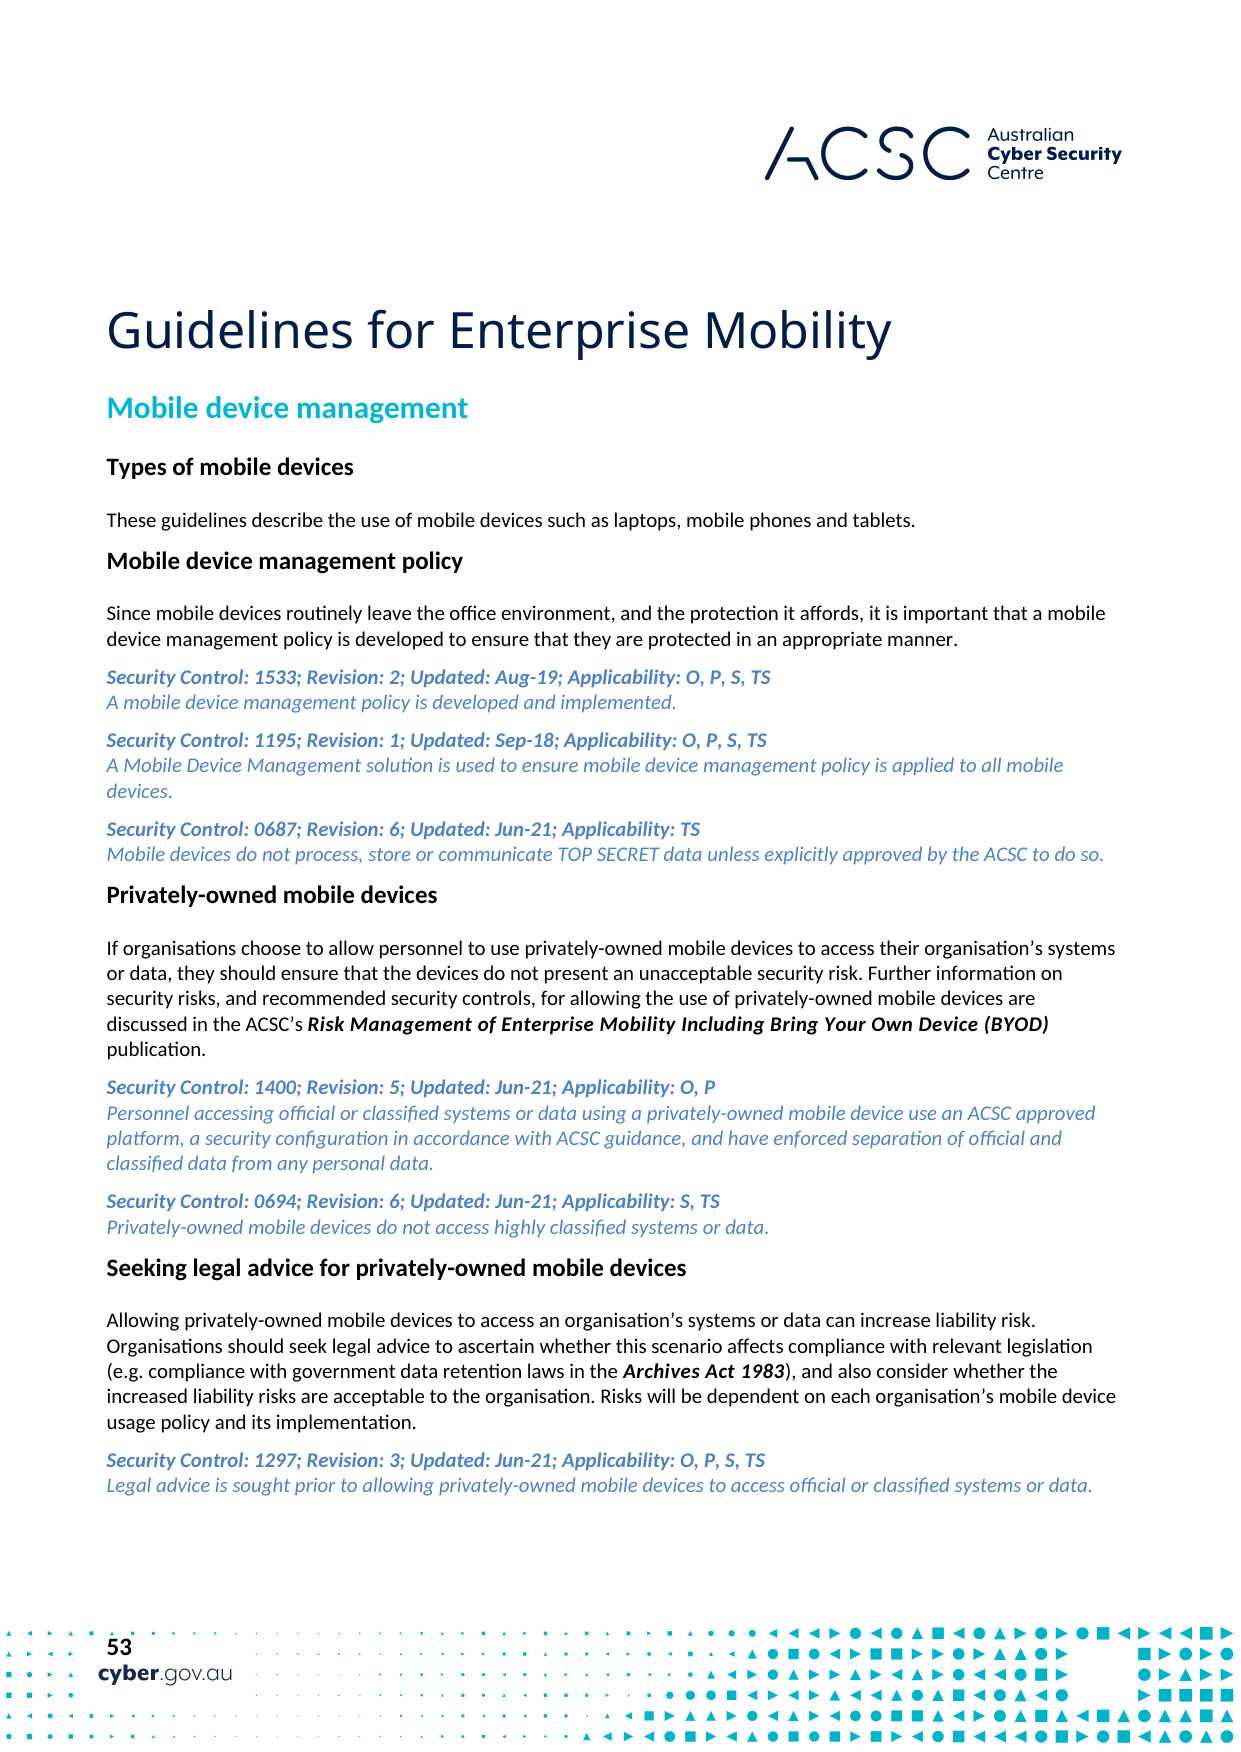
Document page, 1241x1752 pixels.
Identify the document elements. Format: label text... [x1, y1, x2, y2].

subtitle Guidelines for Enterprise Mobility [106, 295, 1122, 363]
text These guidelines describe the use of mobile devices such as laptops, mobile phones and tablets. [106, 507, 1122, 532]
text If organisations choose to allow personnel to use privately-owned mobile devices to access their organisation’s systems or data, they should ensure that the devices do not present an unacceptable security risk. Further information on security risks, and recommended security controls, for allowing the use of privately-owned mobile devices are discussed in the ACSC’s Risk Management of Enterprise Mobility Including Bring Your Own Device (BYOD) publication. [106, 935, 1122, 1062]
subtitle Security Control: 1533; Revision: 2; Updated: Aug-19; Applicability: O, P, S, TS [106, 664, 1122, 689]
subtitle Security Control: 1400; Revision: 5; Updated: Jun-21; Applicability: O, P [106, 1074, 1122, 1100]
subtitle Mobile device management policy [106, 545, 1122, 576]
text A Mobile Device Management solution is used to ensure mobile device management policy is applied to all mobile devices. [106, 753, 1122, 803]
text Personnel accessing official or classified systems or data using a privately-owned mobile device use an ACSC approved platform, a security configuration in accordance with ACSC guidance, and have enforced separation of official and classified data from any personal data. [106, 1100, 1122, 1176]
subtitle Security Control: 0687; Revision: 6; Updated: Jun-21; Applicability: TS [106, 816, 1122, 841]
text Allowing privately-owned mobile devices to access an organisation’s systems or data can increase liability risk. Organisations should seek legal advice to ascertain whether this scenario affects compliance with relevant legislation (e.g. compliance with government data retention laws in the Archives Act 1983), and also consider whether the increased liability risks are acceptable to the organisation. Risks will be dependent on each organisation’s mobile device usage policy and its implementation. [106, 1307, 1122, 1434]
text A mobile device management policy is developed and implemented. [106, 689, 1122, 715]
text Mobile devices do not process, store or communicate TOP SECRET data unless explicitly approved by the ACSC to do so. [106, 841, 1122, 867]
subtitle Types of mobile devices [106, 452, 1122, 482]
subtitle Mobile device management [106, 388, 1122, 427]
subtitle Security Control: 0694; Revision: 6; Updated: Jun-21; Applicability: S, TS [106, 1188, 1122, 1214]
text Since mobile devices routinely leave the office environment, and the protection it affords, it is important that a mobile device management policy is developed to ensure that they are protected in an appropriate manner. [106, 601, 1122, 651]
subtitle Seeking legal advice for privately-owned mobile devices [106, 1252, 1122, 1282]
subtitle Security Control: 1195; Revision: 1; Updated: Sep-18; Applicability: O, P, S, TS [106, 727, 1122, 753]
picture [0, 1624, 1237, 1747]
subtitle Privately-owned mobile devices [106, 879, 1122, 910]
subtitle Security Control: 1297; Revision: 3; Updated: Jun-21; Applicability: O, P, S, TS [106, 1447, 1122, 1472]
picture [0, 0, 1240, 317]
text Legal advice is sought prior to allowing privately-owned mobile devices to access official or classified systems or data. [106, 1472, 1122, 1498]
text Privately-owned mobile devices do not access highly classified systems or data. [106, 1214, 1122, 1239]
